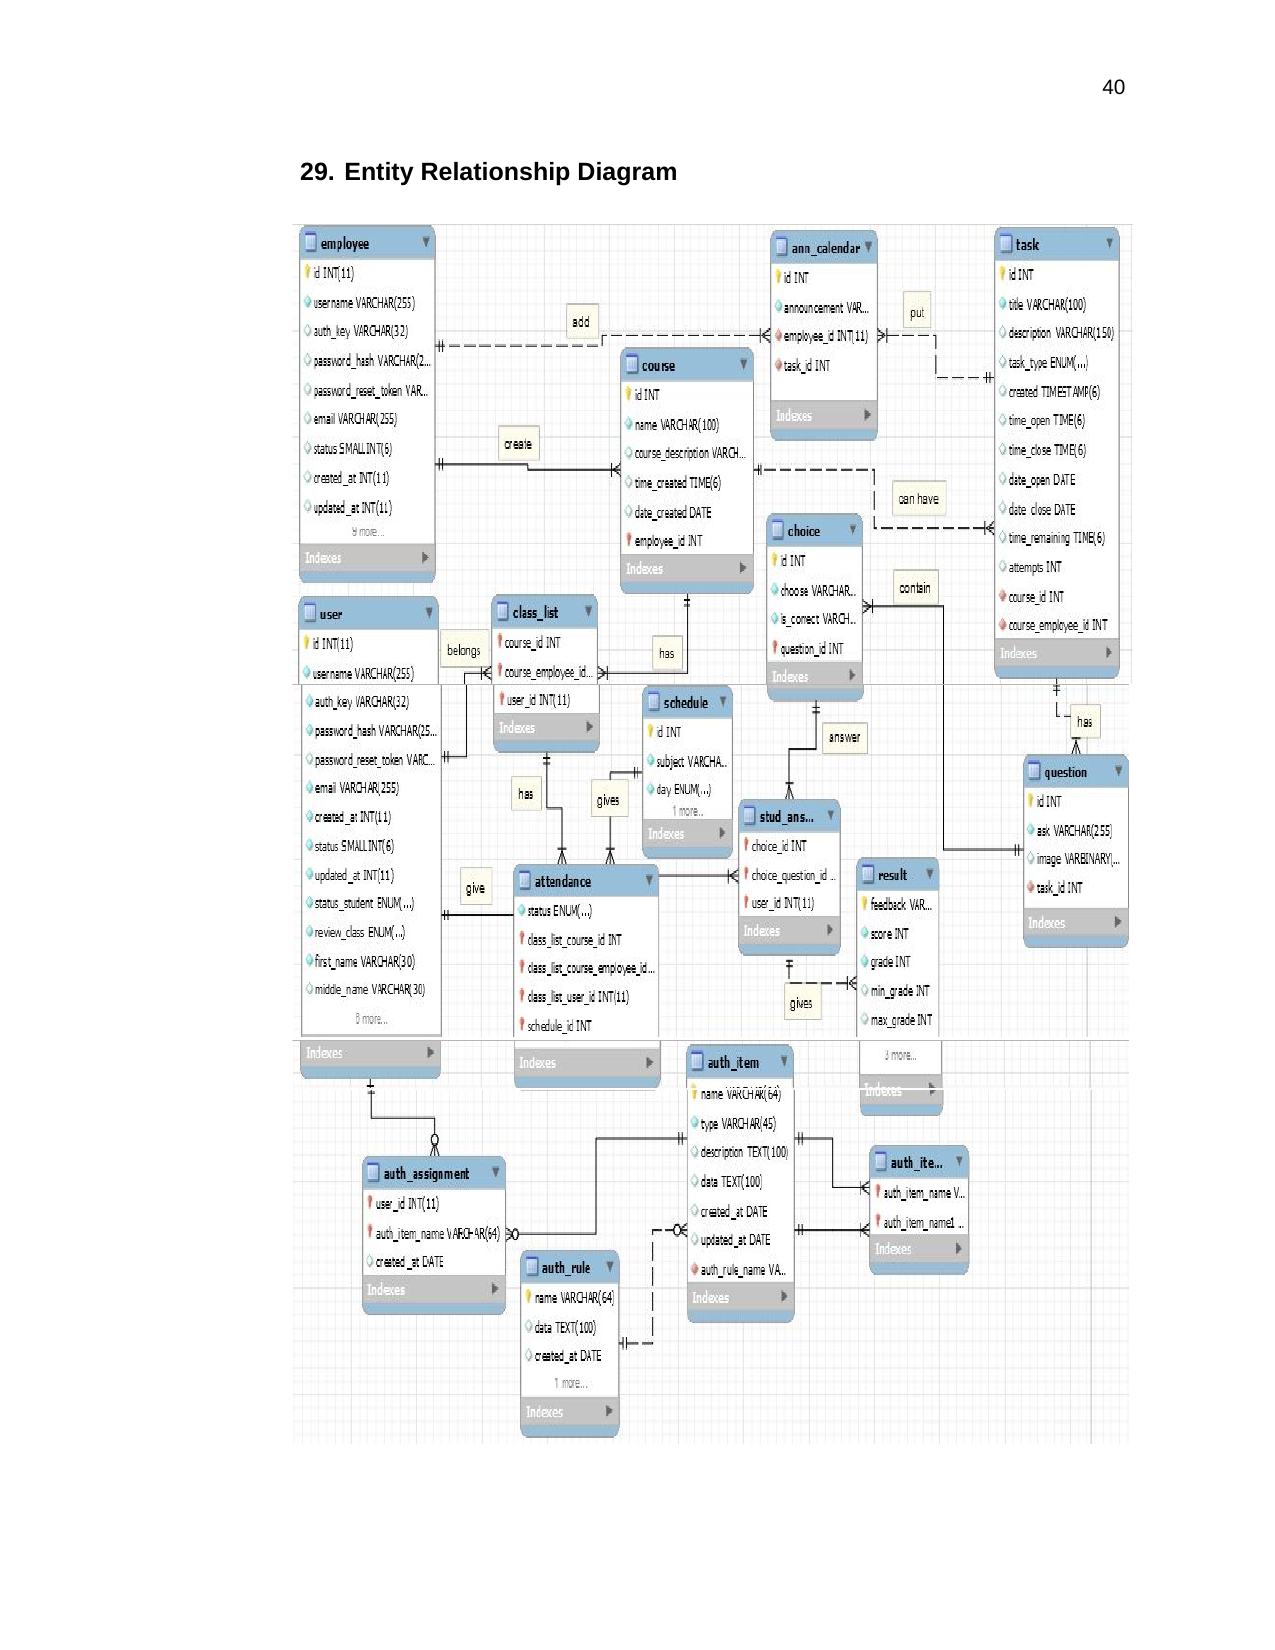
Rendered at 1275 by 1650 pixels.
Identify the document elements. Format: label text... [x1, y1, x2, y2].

picture [292, 221, 1133, 1037]
picture [292, 1040, 1130, 1444]
subtitle Entity Relationship Diagram [300, 150, 1125, 185]
